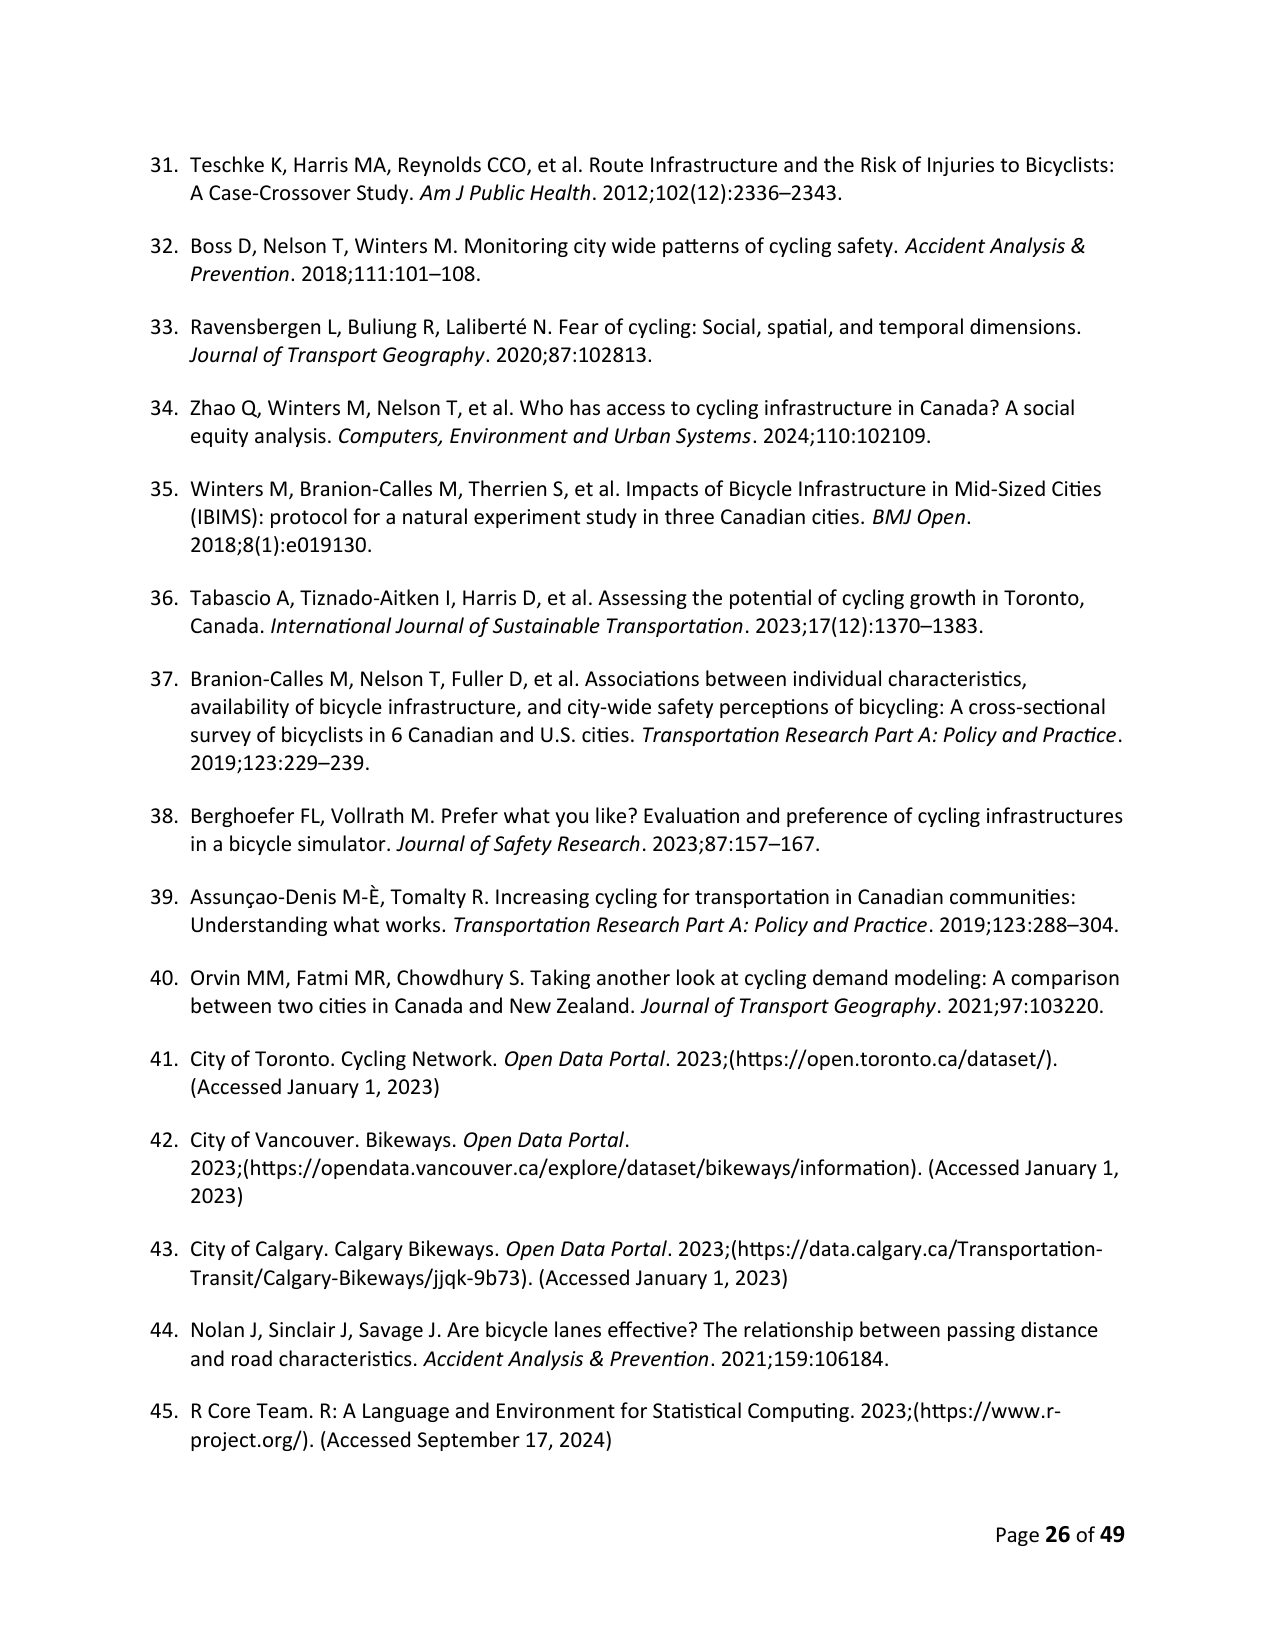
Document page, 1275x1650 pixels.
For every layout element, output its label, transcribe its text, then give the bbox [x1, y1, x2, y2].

text 34. Zhao Q, Winters M, Nelson T, et al. Who has access to cycling infrastructure in Canada? A social equity analysis. Computers, Environment and Urban Systems. 2024;110:102109. [150, 393, 1125, 449]
text 40. Orvin MM, Fatmi MR, Chowdhury S. Taking another look at cycling demand modeling: A comparison between two cities in Canada and New Zealand. Journal of Transport Geography. 2021;97:103220. [150, 963, 1125, 1019]
text 43. City of Calgary. Calgary Bikeways. Open Data Portal. 2023;(https://data.calgary.ca/Transportation-Transit/Calgary-Bikeways/jjqk-9b73). (Accessed January 1, 2023) [150, 1234, 1125, 1291]
text 32. Boss D, Nelson T, Winters M. Monitoring city wide patterns of cycling safety. Accident Analysis & Prevention. 2018;111:101–108. [150, 231, 1125, 287]
text 39. Assunçao-Denis M-È, Tomalty R. Increasing cycling for transportation in Canadian communities: Understanding what works. Transportation Research Part A: Policy and Practice. 2019;123:288–304. [150, 882, 1125, 938]
text 35. Winters M, Branion-Calles M, Therrien S, et al. Impacts of Bicycle Infrastructure in Mid-Sized Cities (IBIMS): protocol for a natural experiment study in three Canadian cities. BMJ Open. 2018;8(1):e019130. [150, 474, 1125, 558]
text 37. Branion-Calles M, Nelson T, Fuller D, et al. Associations between individual characteristics, availability of bicycle infrastructure, and city-wide safety perceptions of bicycling: A cross-sectional survey of bicyclists in 6 Canadian and U.S. cities. Transportation Research Part A: Policy and Practice. 2019;123:229–239. [150, 664, 1125, 776]
text 45. R Core Team. R: A Language and Environment for Statistical Computing. 2023;(https://www.r-project.org/). (Accessed September 17, 2024) [150, 1397, 1125, 1453]
text 42. City of Vancouver. Bikeways. Open Data Portal. 2023;(https://opendata.vancouver.ca/explore/dataset/bikeways/information). (Accessed January 1, 2023) [150, 1126, 1125, 1209]
text 33. Ravensbergen L, Buliung R, Laliberté N. Fear of cycling: Social, spatial, and temporal dimensions. Journal of Transport Geography. 2020;87:102813. [150, 312, 1125, 368]
text 31. Teschke K, Harris MA, Reynolds CCO, et al. Route Infrastructure and the Risk of Injuries to Bicyclists: A Case-Crossover Study. Am J Public Health. 2012;102(12):2336–2343. [150, 150, 1125, 206]
text 41. City of Toronto. Cycling Network. Open Data Portal. 2023;(https://open.toronto.ca/dataset/). (Accessed January 1, 2023) [150, 1044, 1125, 1101]
text 44. Nolan J, Sinclair J, Savage J. Are bicycle lanes effective? The relationship between passing distance and road characteristics. Accident Analysis & Prevention. 2021;159:106184. [150, 1316, 1125, 1372]
text 36. Tabascio A, Tiznado-Aitken I, Harris D, et al. Assessing the potential of cycling growth in Toronto, Canada. International Journal of Sustainable Transportation. 2023;17(12):1370–1383. [150, 583, 1125, 639]
text 38. Berghoefer FL, Vollrath M. Prefer what you like? Evaluation and preference of cycling infrastructures in a bicycle simulator. Journal of Safety Research. 2023;87:157–167. [150, 801, 1125, 857]
